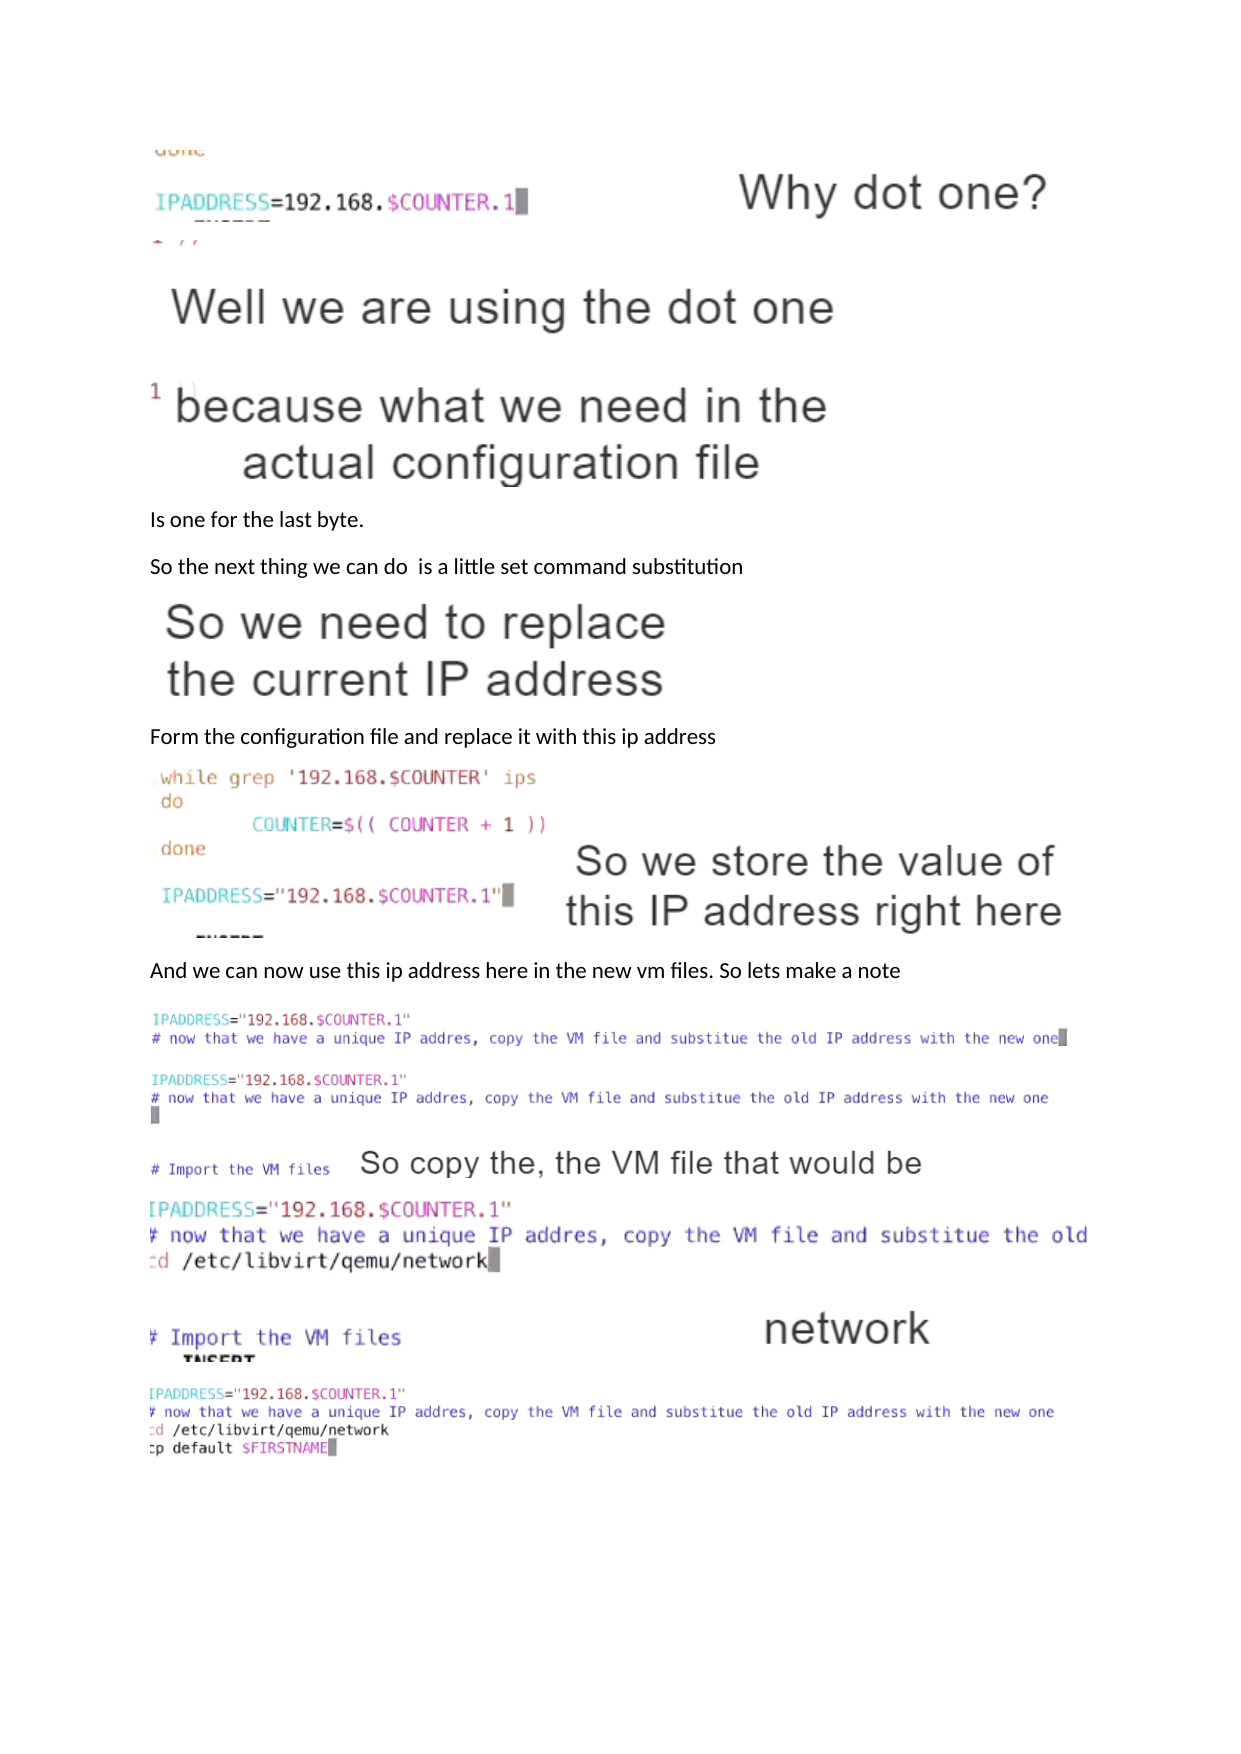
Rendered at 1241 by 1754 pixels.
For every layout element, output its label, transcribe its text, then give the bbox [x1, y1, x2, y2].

picture [150, 1380, 1091, 1461]
text So the next thing we can do is a little set command substitution [150, 552, 1090, 580]
picture [150, 1003, 1091, 1046]
picture [150, 598, 700, 704]
picture [150, 240, 891, 343]
text Form the configuration file and replace it with this ip address [150, 722, 1090, 750]
text Is one for the last byte. [150, 505, 1090, 533]
picture [150, 769, 1091, 938]
text And we can now use this ip address here in the new vm files. So lets make a note [150, 956, 1090, 984]
picture [150, 1196, 1091, 1362]
picture [150, 361, 888, 487]
picture [150, 1064, 1091, 1178]
picture [150, 150, 1066, 222]
